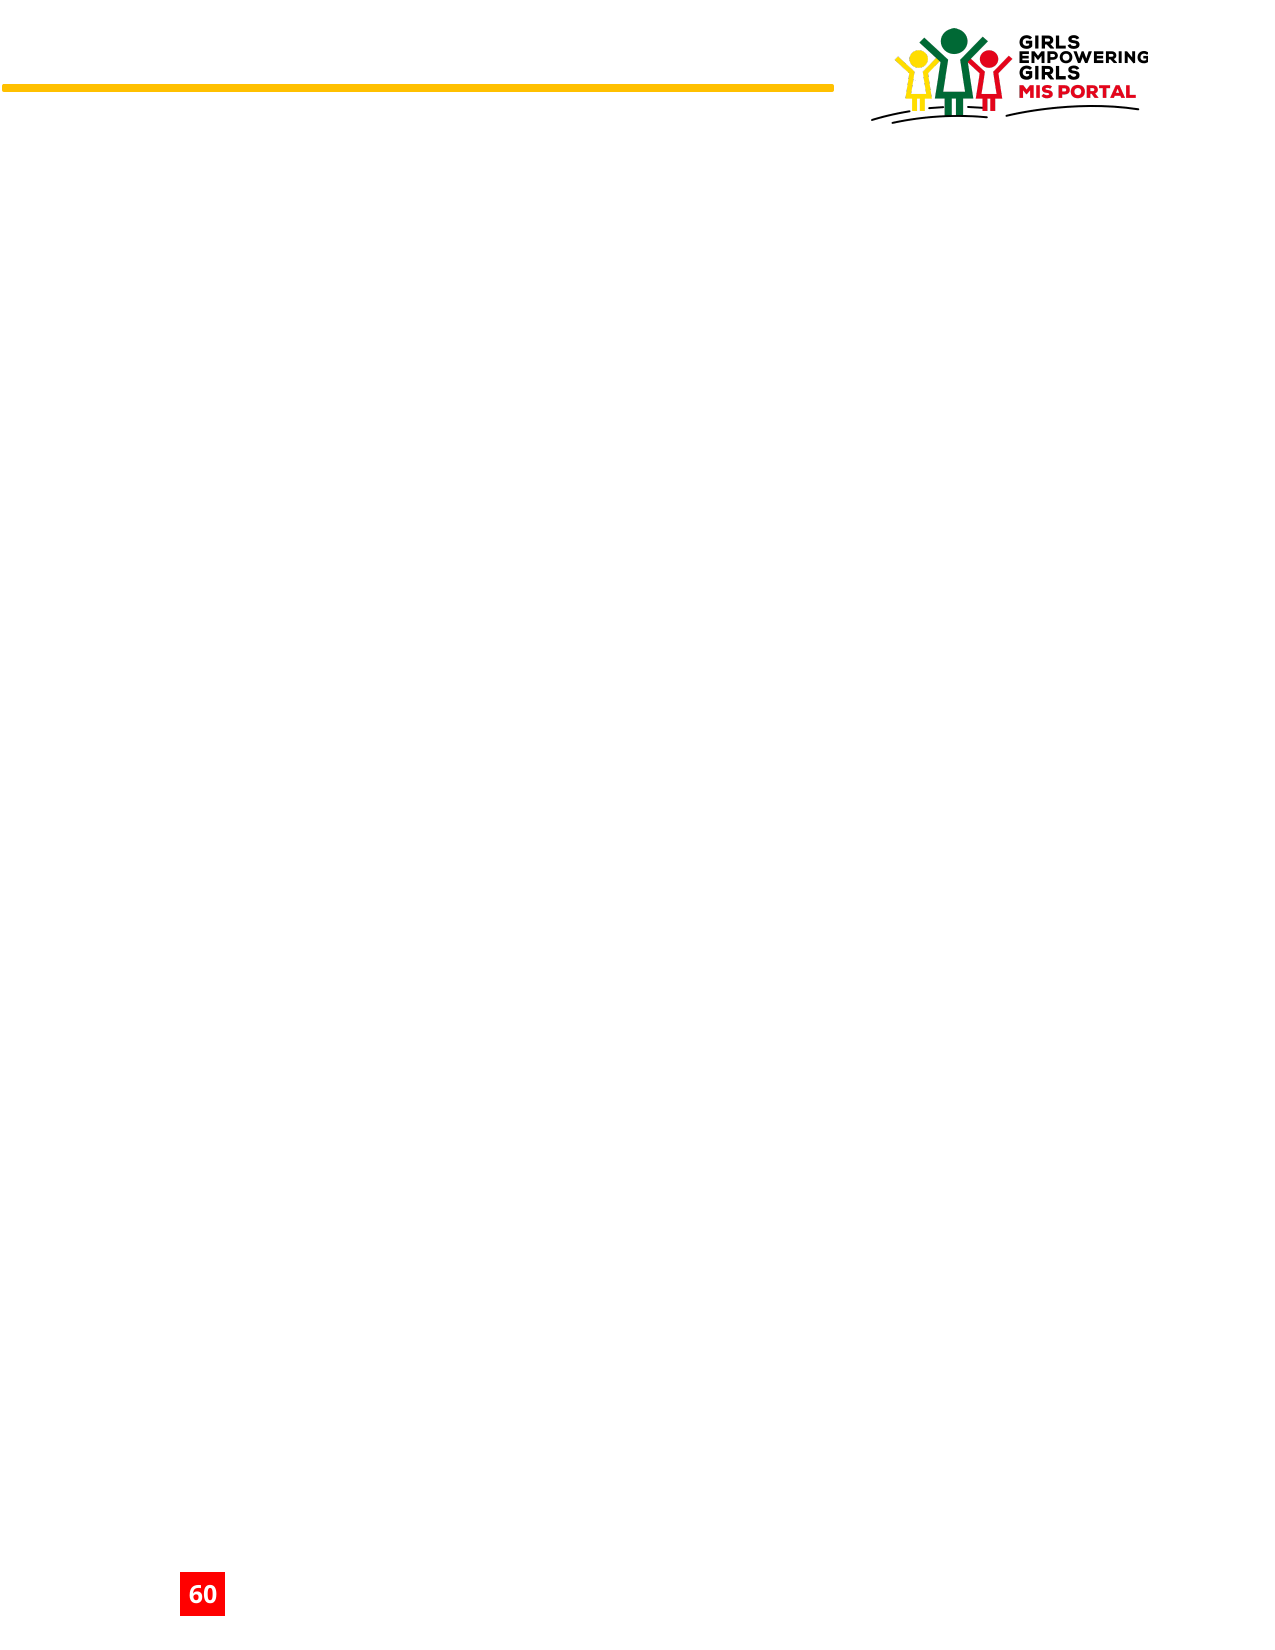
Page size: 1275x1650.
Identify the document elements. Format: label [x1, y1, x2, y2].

picture [871, 28, 1148, 125]
